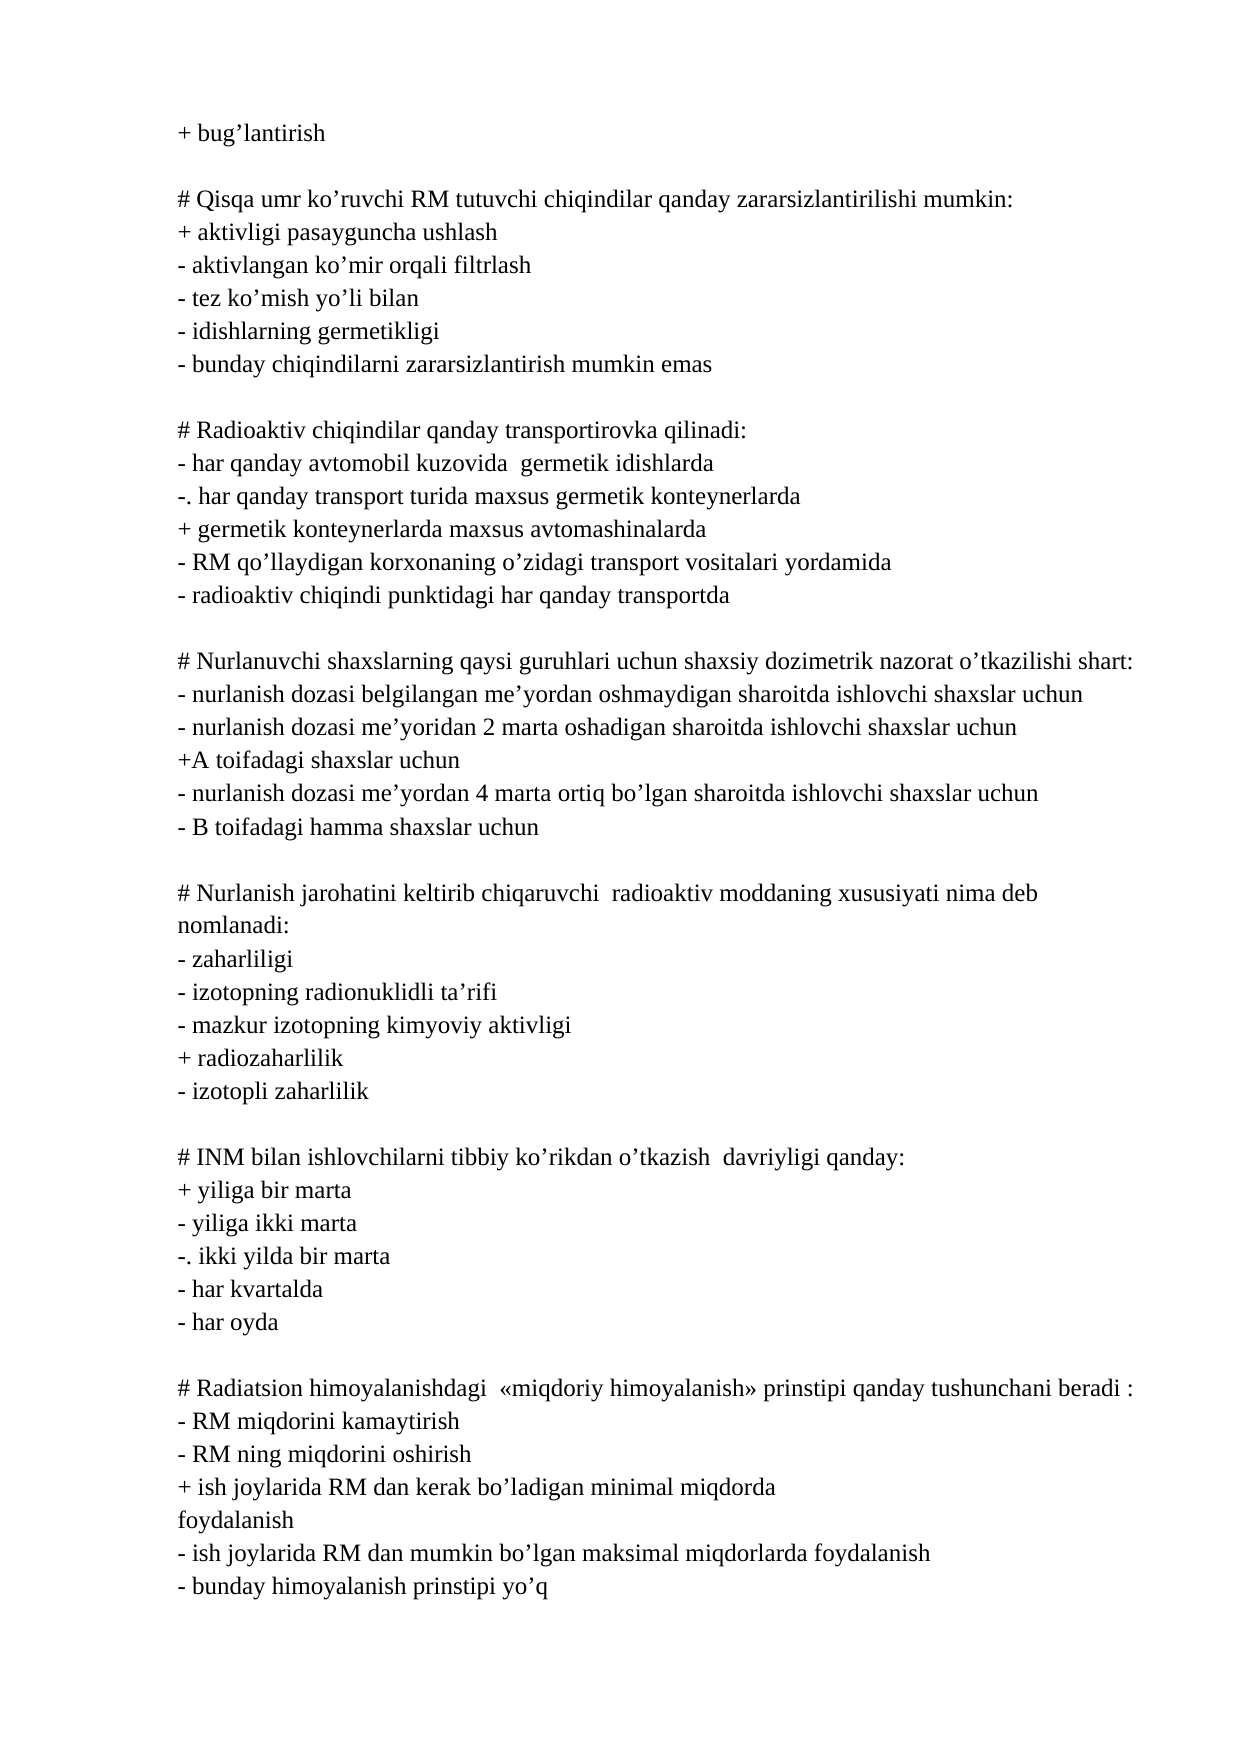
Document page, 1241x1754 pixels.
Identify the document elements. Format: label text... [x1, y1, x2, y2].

text # Radioaktiv chiqindilar qanday transportirovka qilinadi: [177, 415, 1152, 444]
text - har kvartalda [177, 1274, 1152, 1303]
text - nurlanish dozasi belgilangan me’yordan oshmaydigan sharoitda ishlovchi shaxslar uchun [177, 679, 1152, 708]
text + radiozaharlilik [177, 1043, 1152, 1071]
text + yiliga bir marta [177, 1175, 1152, 1203]
text - izotopli zaharlilik [177, 1076, 1152, 1104]
text - izotopning radionuklidli ta’rifi [177, 977, 1152, 1005]
text - B toifadagi hamma shaxslar uchun [177, 812, 1152, 840]
text - nurlanish dozasi me’yordan 4 marta ortiq bo’lgan sharoitda ishlovchi shaxslar uchun [177, 778, 1152, 807]
text - yiliga ikki marta [177, 1208, 1152, 1237]
text # INM bilan ishlovchilarni tibbiy ko’rikdan o’tkazish davriyligi qanday: [177, 1142, 1152, 1171]
text - zaharliligi [177, 944, 1152, 972]
text + aktivligi pasayguncha ushlash [177, 217, 1152, 246]
text - mazkur izotopning kimyoviy aktivligi [177, 1010, 1152, 1038]
text - radioaktiv chiqindi punktidagi har qanday transportda [177, 580, 1152, 609]
text - RM ning miqdorini oshirish [177, 1439, 1152, 1468]
text + ish joylarida RM dan kerak bo’ladigan minimal miqdorda [177, 1472, 1152, 1501]
text + germetik konteynerlarda maxsus avtomashinalarda [177, 514, 1152, 543]
text - aktivlangan ko’mir orqali filtrlash [177, 250, 1152, 279]
text # Qisqa umr ko’ruvchi RM tutuvchi chiqindilar qanday zararsizlantirilishi mumkin: [177, 184, 1152, 213]
text -. har qanday transport turida maxsus germetik konteynerlarda [177, 481, 1152, 510]
text + bug’lantirish [177, 118, 1152, 147]
text - har qanday avtomobil kuzovida germetik idishlarda [177, 448, 1152, 477]
text - RM miqdorini kamaytirish [177, 1406, 1152, 1435]
text # Nurlanuvchi shaxslarning qaysi guruhlari uchun shaxsiy dozimetrik nazorat o’tkazilishi shart: [177, 646, 1152, 675]
text - nurlanish dozasi me’yoridan 2 marta oshadigan sharoitda ishlovchi shaxslar uchun [177, 712, 1152, 741]
text foydalanish [177, 1505, 1152, 1534]
text - bunday himoyalanish prinstipi yo’q [177, 1571, 1152, 1600]
text # Radiatsion himoyalanishdagi «miqdoriy himoyalanish» prinstipi qanday tushunchani beradi : [177, 1373, 1152, 1402]
text - tez ko’mish yo’li bilan [177, 283, 1152, 312]
text # Nurlanish jarohatini keltirib chiqaruvchi radioaktiv moddaning xususiyati nima deb nomlanadi: [177, 878, 1152, 939]
text - ish joylarida RM dan mumkin bo’lgan maksimal miqdorlarda foydalanish [177, 1538, 1152, 1567]
text - RM qo’llaydigan korxonaning o’zidagi transport vositalari yordamida [177, 547, 1152, 576]
text +A toifadagi shaxslar uchun [177, 746, 1152, 774]
text - har oyda [177, 1307, 1152, 1336]
text -. ikki yilda bir marta [177, 1241, 1152, 1269]
text - bunday chiqindilarni zararsizlantirish mumkin emas [177, 349, 1152, 378]
text - idishlarning germetikligi [177, 316, 1152, 345]
